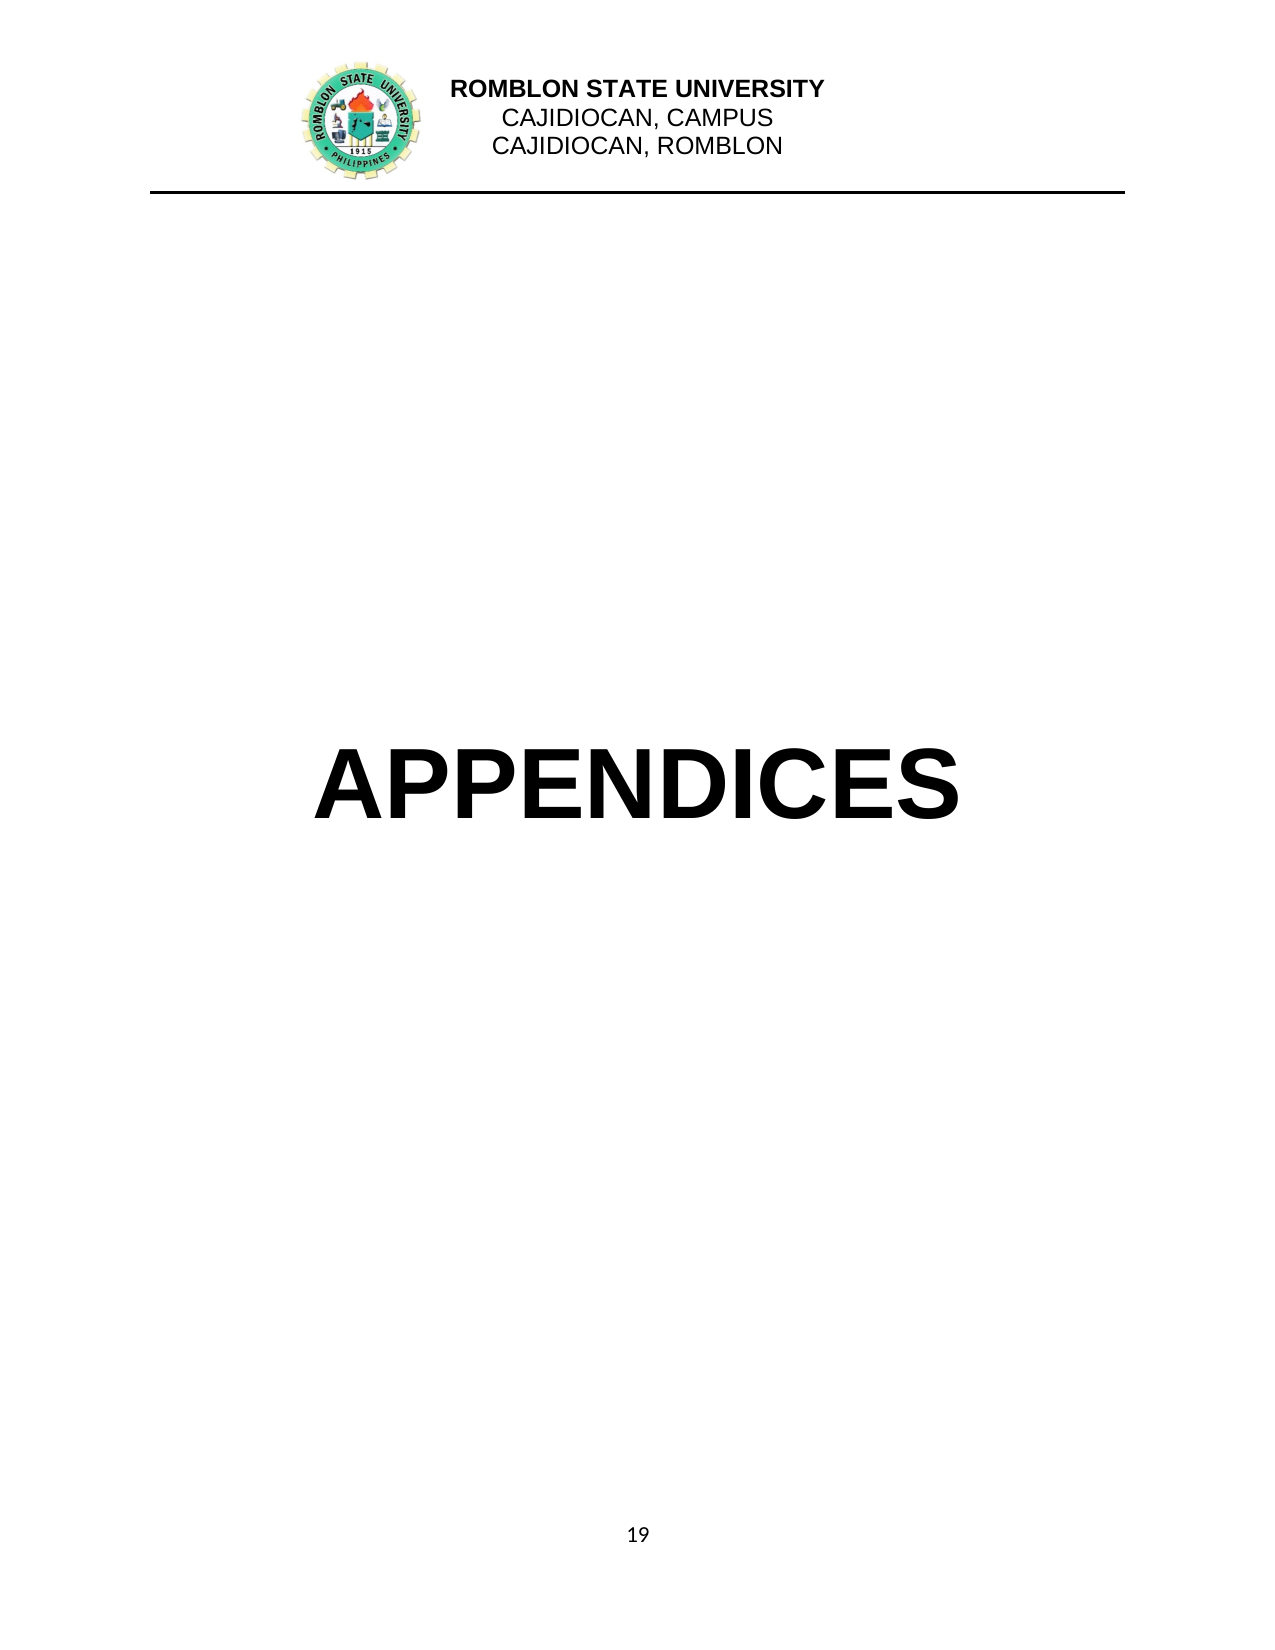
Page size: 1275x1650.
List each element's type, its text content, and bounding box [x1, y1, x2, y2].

subtitle APPENDICES [150, 725, 1125, 840]
picture [311, 71, 411, 170]
